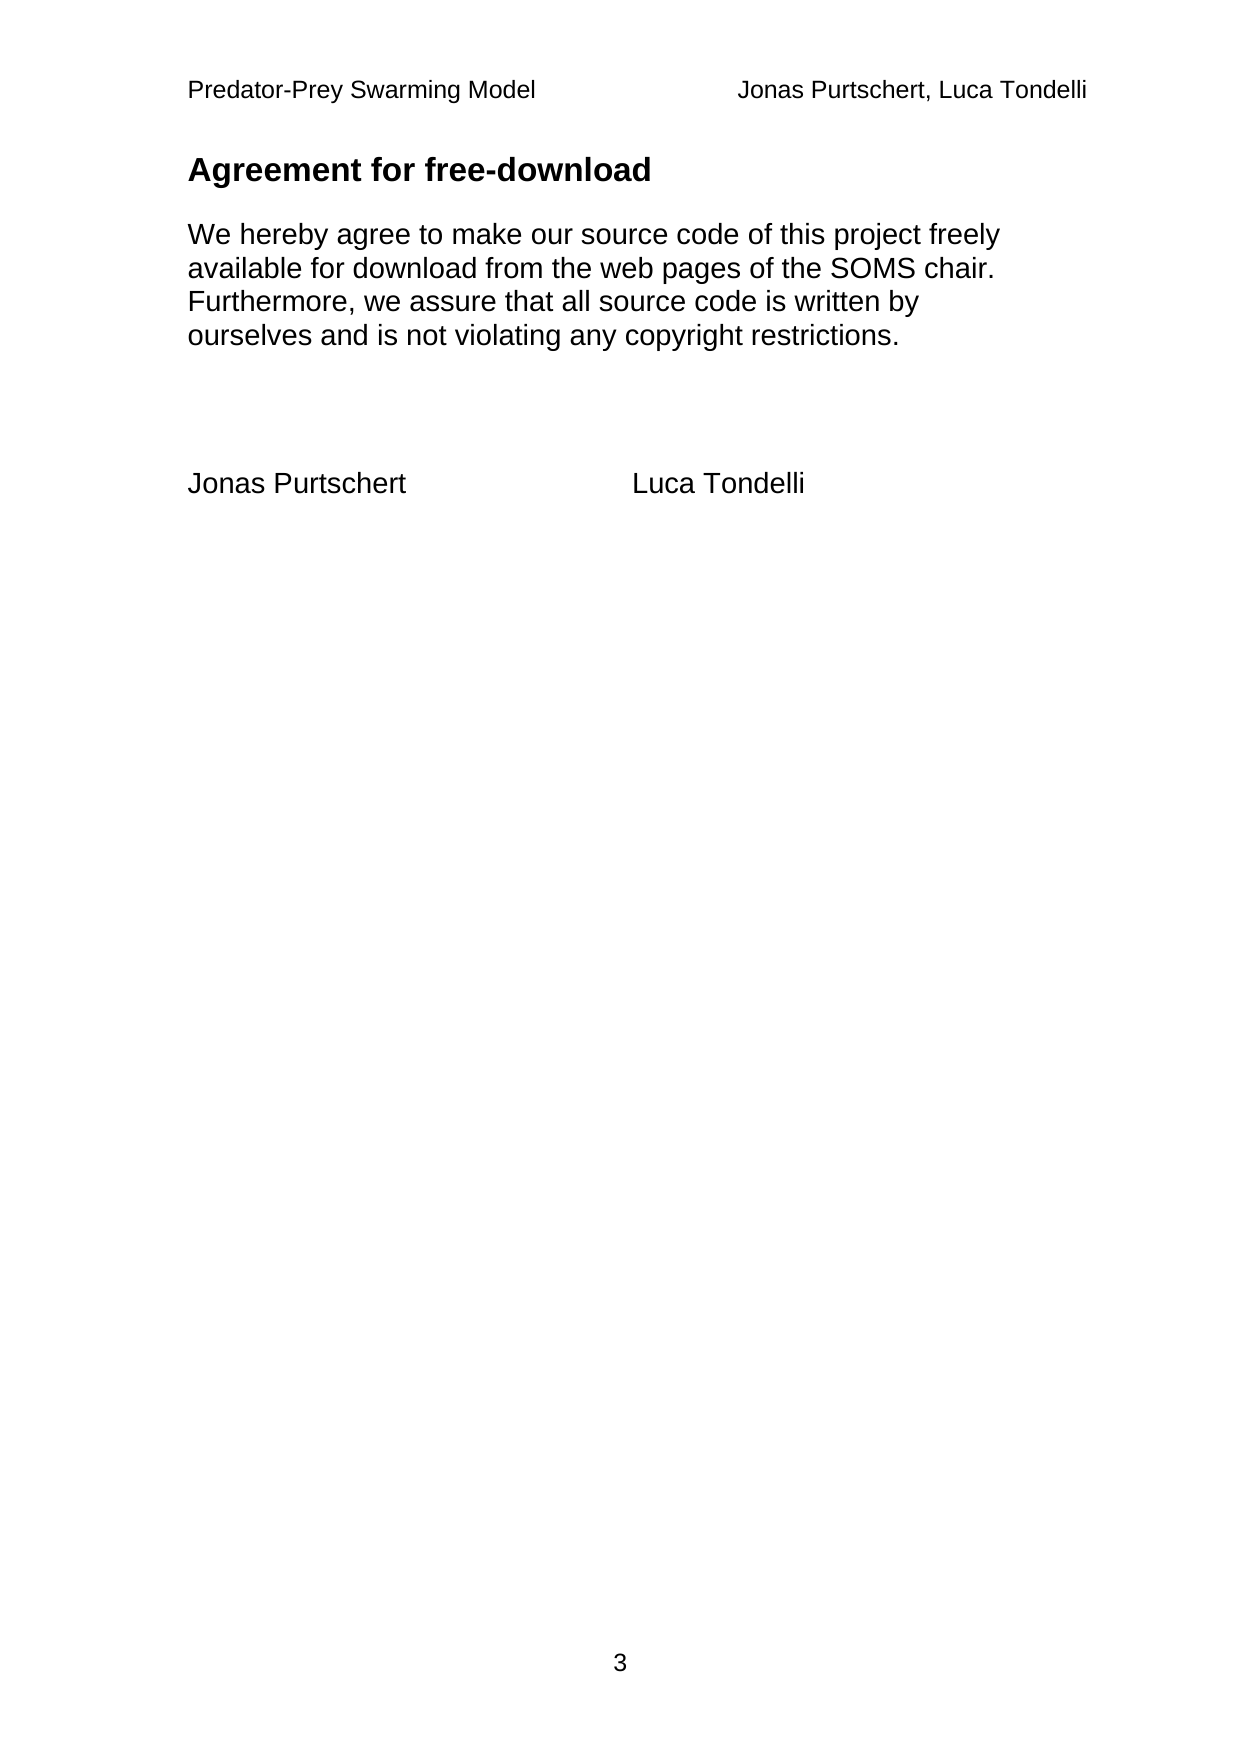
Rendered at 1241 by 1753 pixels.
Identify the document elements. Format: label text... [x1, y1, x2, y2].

table_header Luca Tondelli [621, 466, 1063, 500]
table_header Jonas Purtschert [176, 466, 621, 500]
text Agreement for free-download [187, 150, 1053, 188]
text We hereby agree to make our source code of this project freely available for download from the web pages of the SOMS chair. Furthermore, we assure that all source code is written by ourselves and is not violating any copyright restrictions. [187, 217, 1053, 351]
